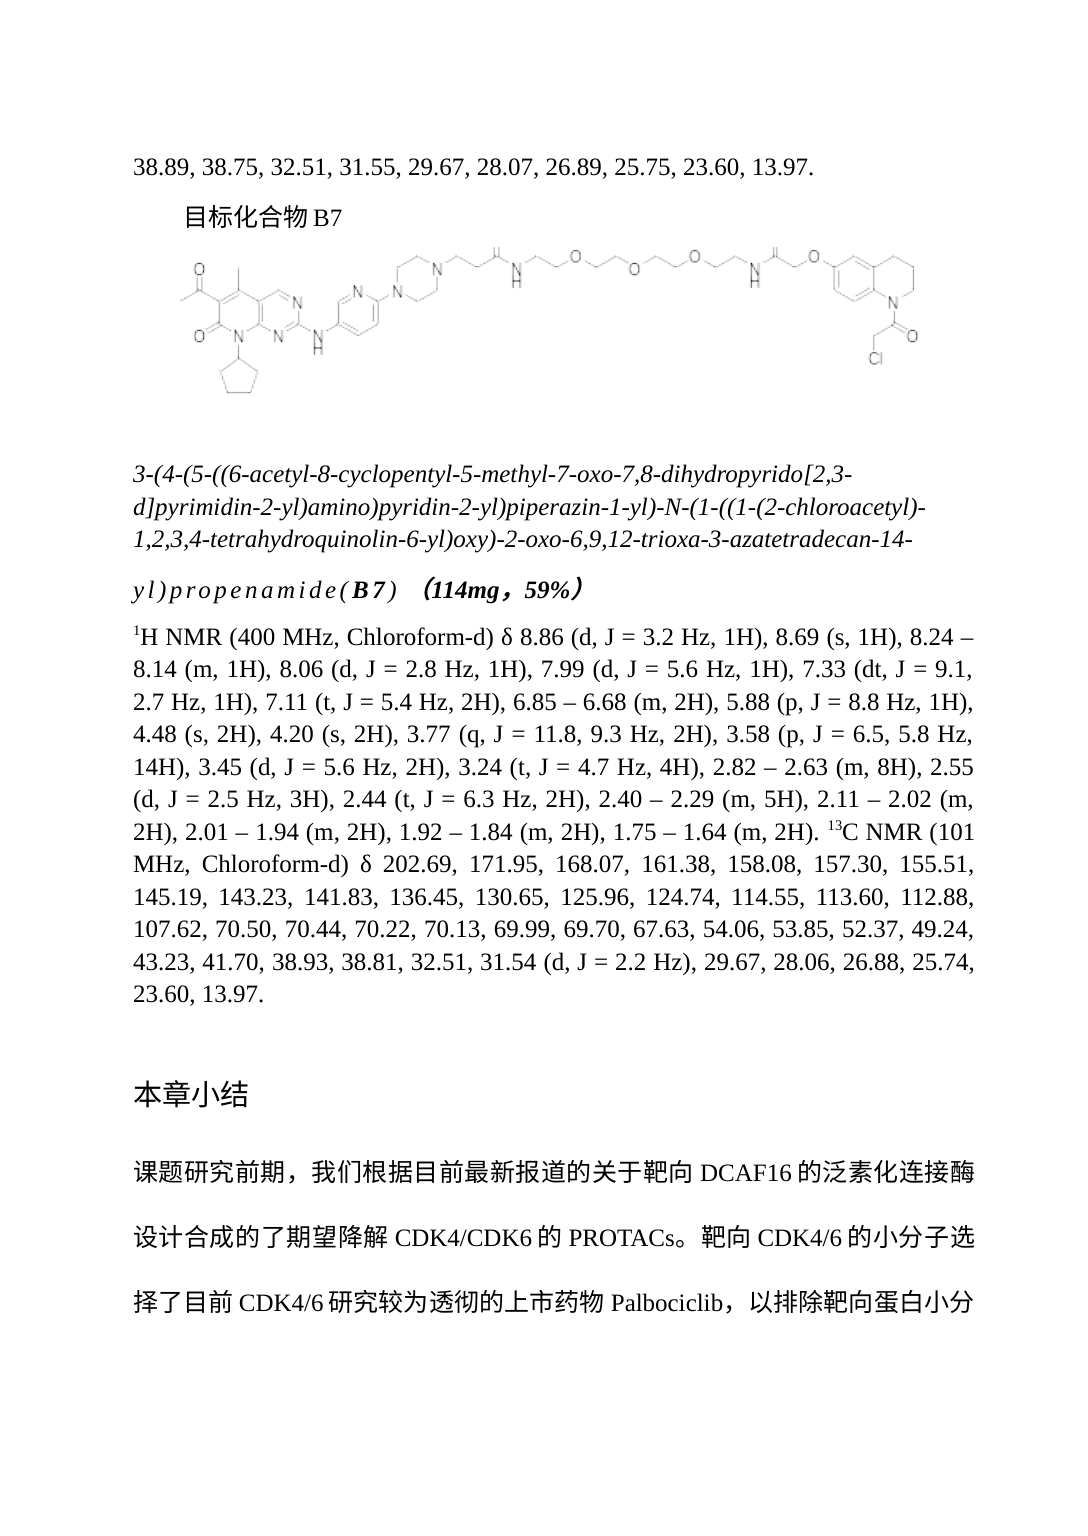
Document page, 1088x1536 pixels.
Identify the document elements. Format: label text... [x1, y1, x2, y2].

text 3-(4-(5-((6-acetyl-8-cyclopentyl-5-methyl-7-oxo-7,8-dihydropyrido[2,3-d]pyrimidin-2-yl)amino)pyridin-2-yl)piperazin-1-yl)-N-(1-((1-(2-chloroacetyl)-1,2,3,4-tetrahydroquinolin-6-yl)oxy)-2-oxo-6,9,12-trioxa-3-azatetradecan-14- [133, 458, 975, 555]
text yl)propenamide(B7) （114mg，59%） [133, 555, 975, 620]
text 1H NMR (400 MHz, Chloroform-d) δ 8.86 (d, J = 3.2 Hz, 1H), 8.69 (s, 1H), 8.24 – 8.14 (m, 1H), 8.06 (d, J = 2.8 Hz, 1H), 7.99 (d, J = 5.6 Hz, 1H), 7.33 (dt, J = 9.1, 2.7 Hz, 1H), 7.11 (t, J = 5.4 Hz, 2H), 6.85 – 6.68 (m, 2H), 5.88 (p, J = 8.8 Hz, 1H), 4.48 (s, 2H), 4.20 (s, 2H), 3.77 (q, J = 11.8, 9.3 Hz, 2H), 3.58 (p, J = 6.5, 5.8 Hz, 14H), 3.45 (d, J = 5.6 Hz, 2H), 3.24 (t, J = 4.7 Hz, 4H), 2.82 – 2.63 (m, 8H), 2.55 (d, J = 2.5 Hz, 3H), 2.44 (t, J = 6.3 Hz, 2H), 2.40 – 2.29 (m, 5H), 2.11 – 2.02 (m, 2H), 2.01 – 1.94 (m, 2H), 1.92 – 1.84 (m, 2H), 1.75 – 1.64 (m, 2H). 13C NMR (101 MHz, Chloroform-d) δ 202.69, 171.95, 168.07, 161.38, 158.08, 157.30, 155.51, 145.19, 143.23, 141.83, 136.45, 130.65, 125.96, 124.74, 114.55, 113.60, 112.88, 107.62, 70.50, 70.44, 70.22, 70.13, 69.99, 69.70, 67.63, 54.06, 53.85, 52.37, 49.24, 43.23, 41.70, 38.93, 38.81, 32.51, 31.54 (d, J = 2.2 Hz), 29.67, 28.06, 26.88, 25.74, 23.60, 13.97. [133, 620, 975, 1010]
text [133, 1138, 975, 1333]
text 本章小结 [133, 1060, 975, 1125]
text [133, 150, 975, 183]
text 目标化合物B7 [133, 183, 975, 248]
